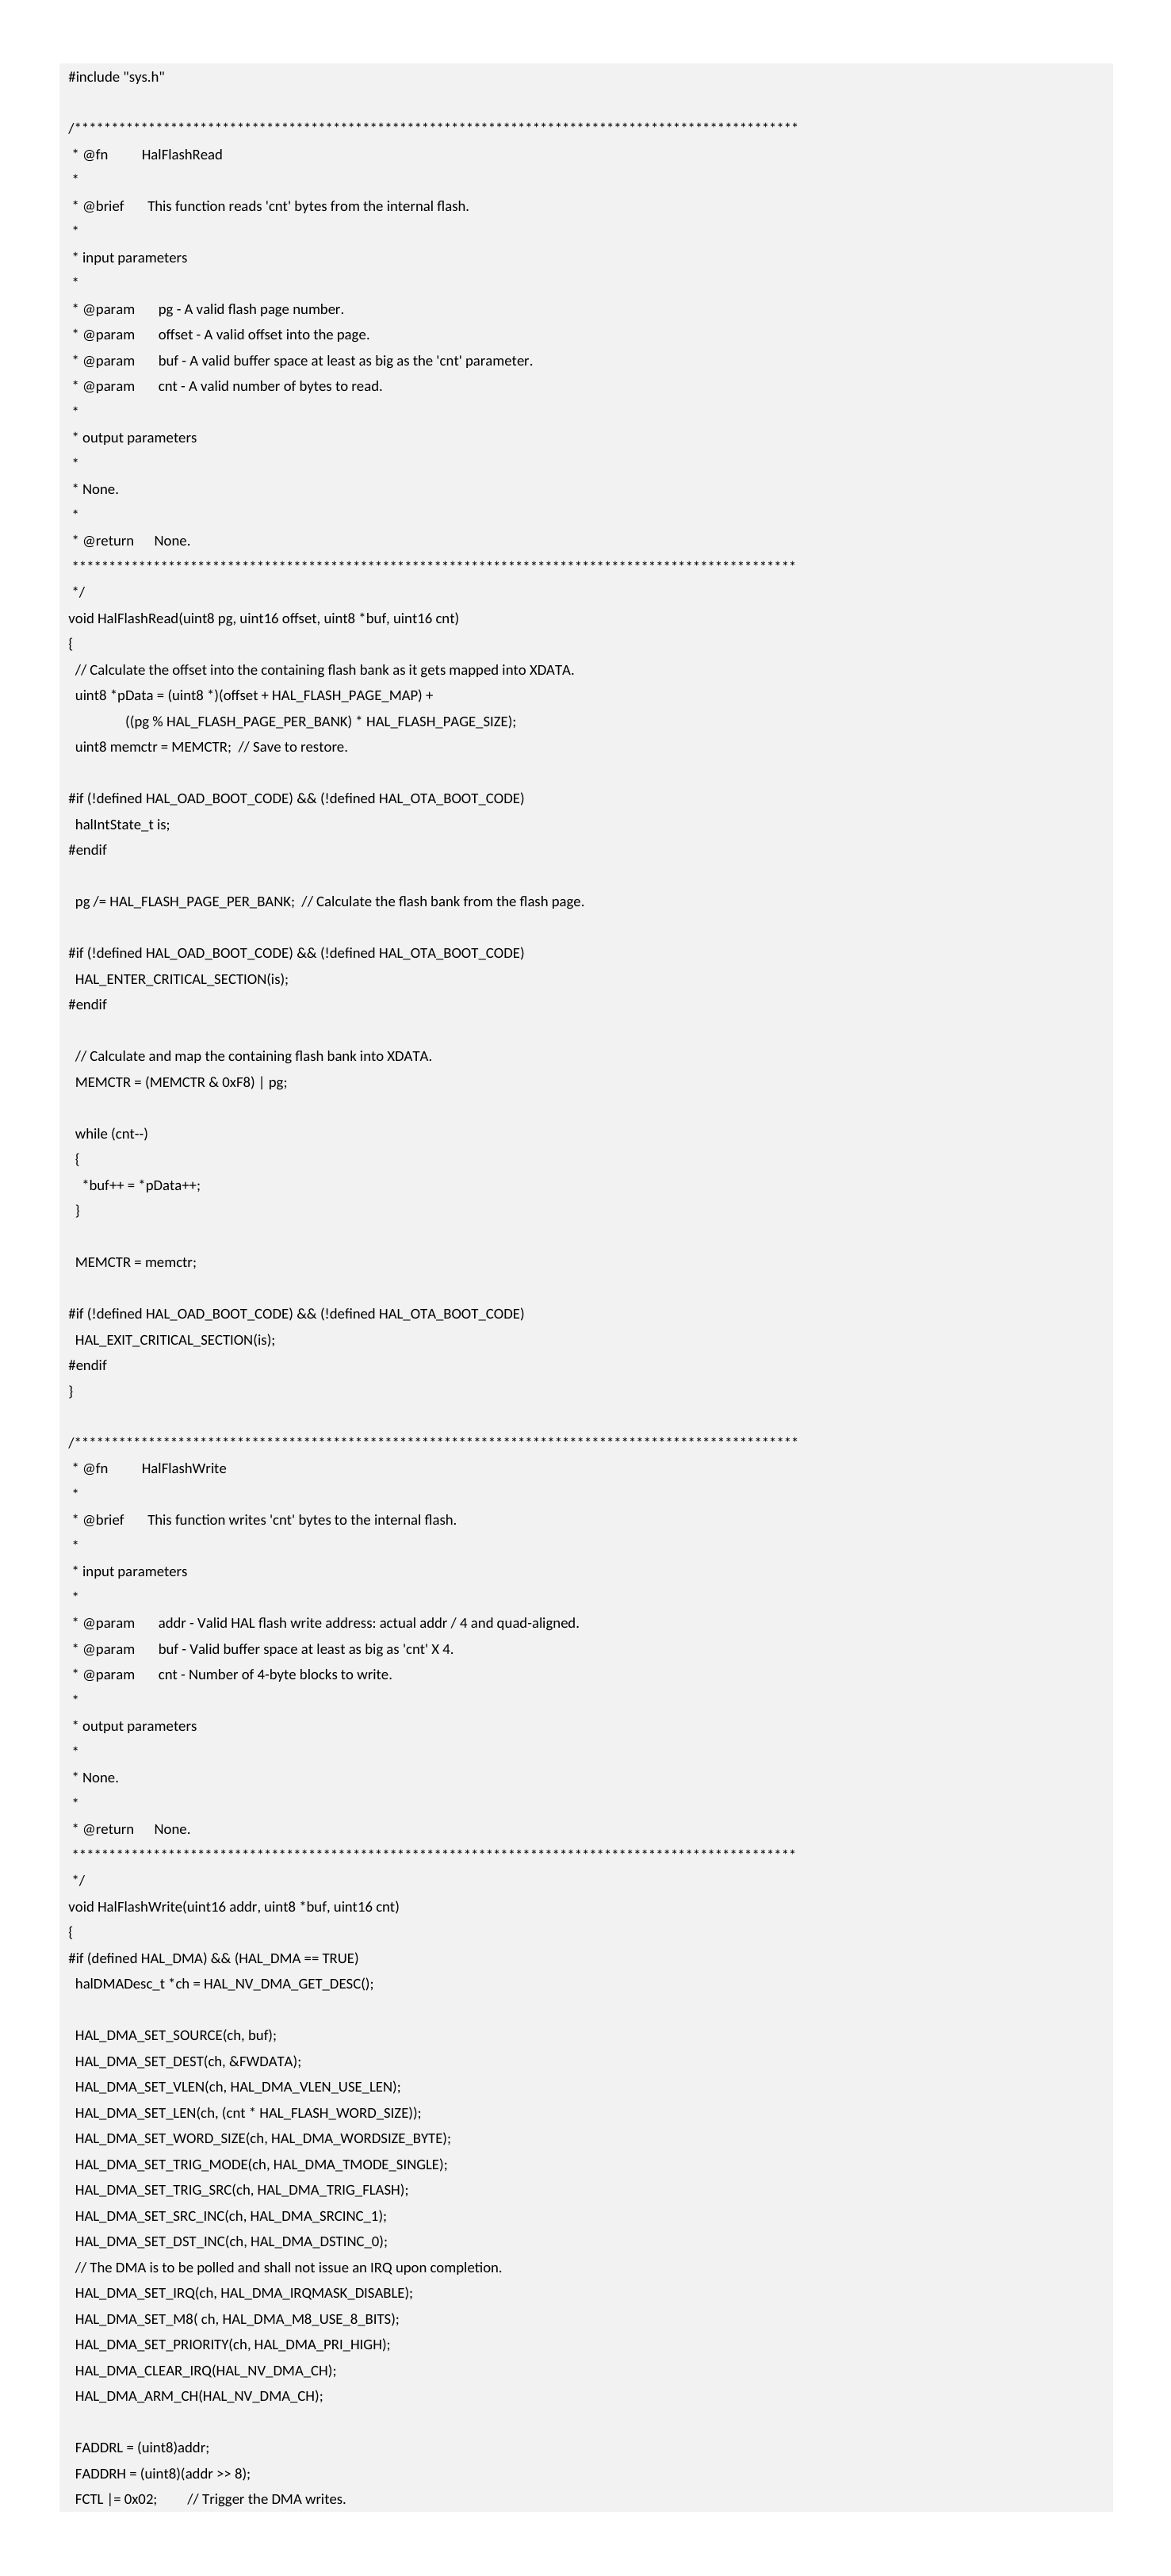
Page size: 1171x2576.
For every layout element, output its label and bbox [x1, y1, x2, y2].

table_header [59, 63, 1113, 2512]
